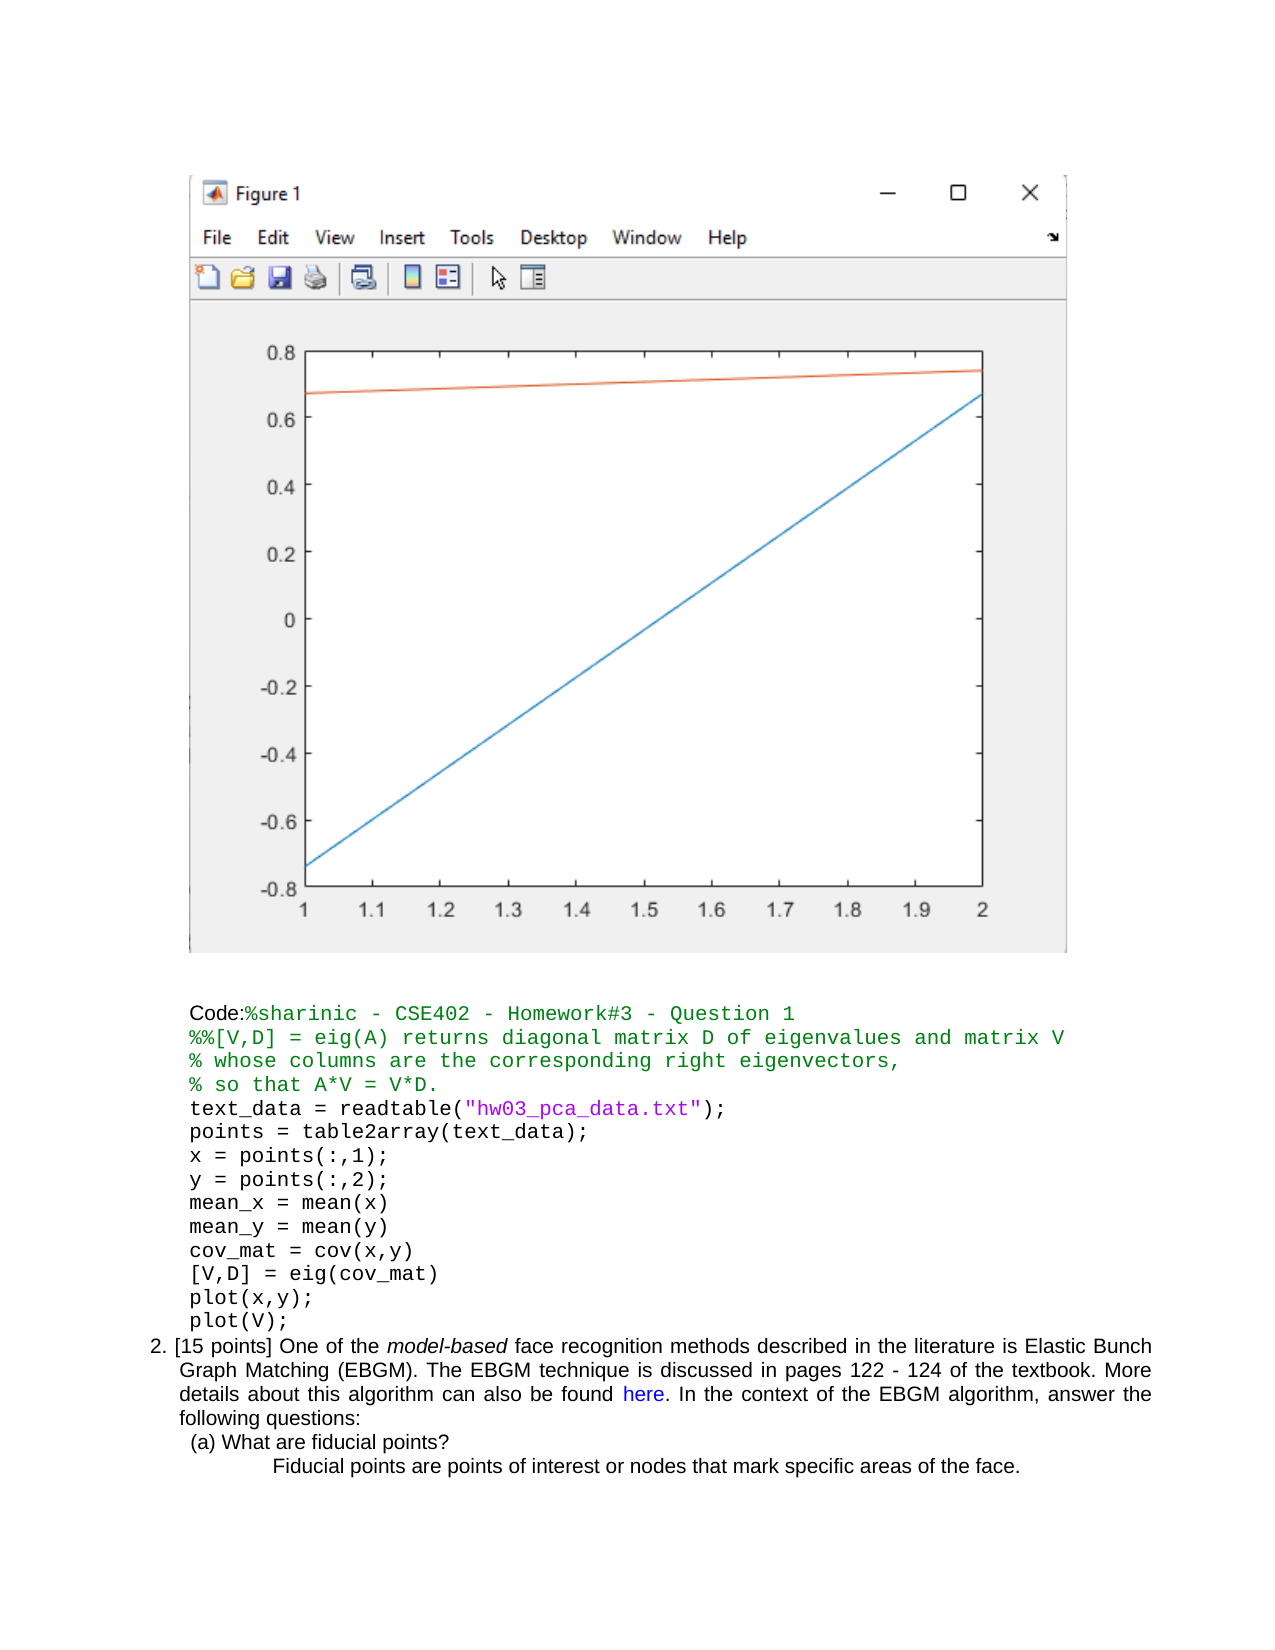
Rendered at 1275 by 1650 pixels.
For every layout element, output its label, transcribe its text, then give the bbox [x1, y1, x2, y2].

text plot(V); [189, 1311, 1153, 1334]
text 2. [15 points] One of the model-based face recognition methods described in the literature is Elastic Bunch Graph Matching (EBGM). The EBGM technique is discussed in pages 122 - 124 of the textbook. More details about this algorithm can also be found here. In the context of the EBGM algorithm, answer the following questions: [150, 1334, 1153, 1430]
text plot(x,y); [189, 1287, 1153, 1311]
text mean_y = mean(y) [189, 1216, 1153, 1239]
text points = table2array(text_data); [189, 1121, 1153, 1145]
text Code:%sharinic - CSE402 - Homework#3 - Question 1 [189, 1001, 1153, 1027]
text [V,D] = eig(cov_mat) [189, 1263, 1153, 1287]
text Fiducial points are points of interest or nodes that mark specific areas of the face. [190, 1454, 1153, 1478]
text %%[V,D] = eig(A) returns diagonal matrix D of eigenvalues and matrix V [189, 1027, 1153, 1050]
text mean_x = mean(x) [189, 1192, 1153, 1216]
text y = points(:,2); [189, 1169, 1153, 1192]
text (a) What are fiducial points? [190, 1430, 1153, 1454]
text % so that A*V = V*D. [189, 1074, 1153, 1098]
text text_data = readtable("hw03_pca_data.txt"); [189, 1098, 1153, 1121]
text x = points(:,1); [189, 1145, 1153, 1169]
text % whose columns are the corresponding right eigenvectors, [189, 1050, 1153, 1074]
picture [189, 175, 1068, 953]
text cov_mat = cov(x,y) [189, 1239, 1153, 1263]
